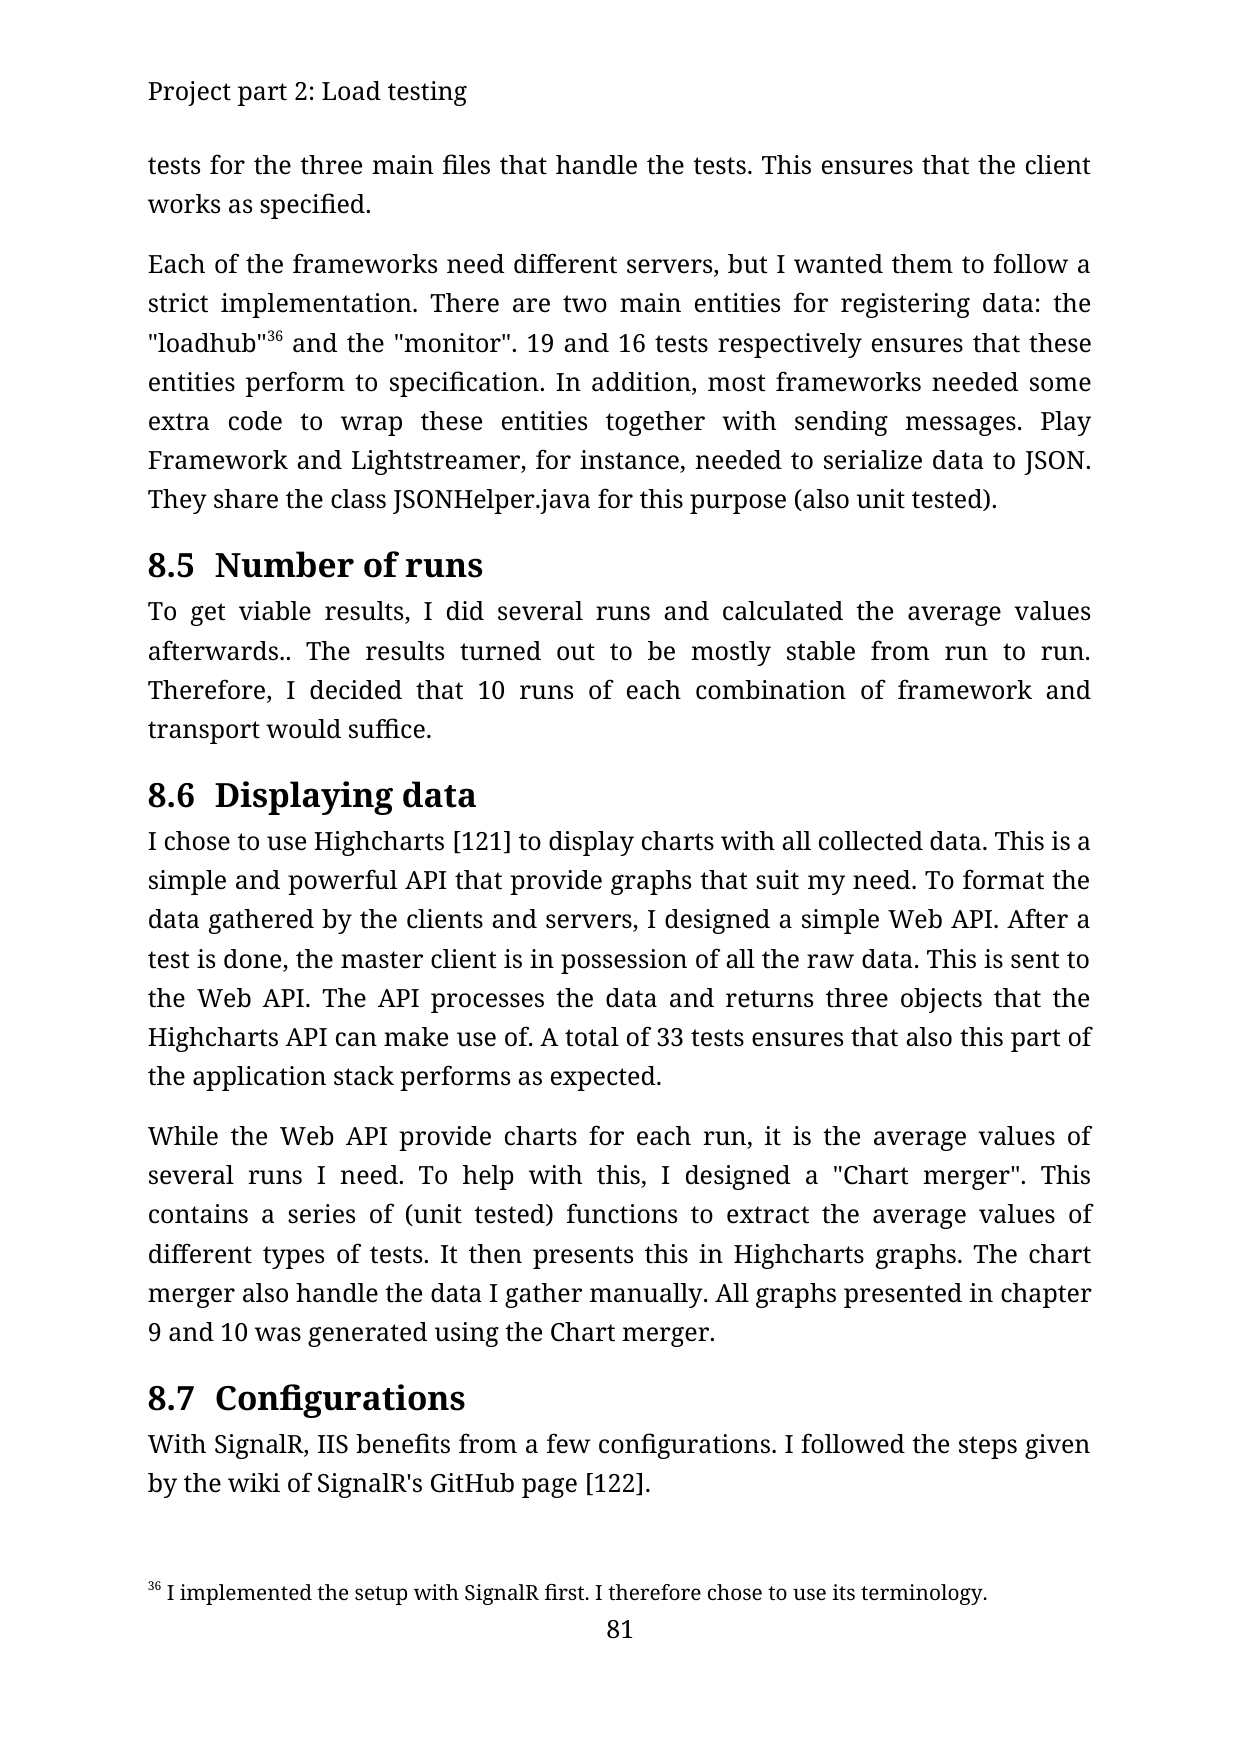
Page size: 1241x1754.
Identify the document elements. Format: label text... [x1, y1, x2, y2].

text With SignalR, IIS benefits from a few configurations. I followed the steps given by the wiki of SignalR's GitHub page [122]. [148, 1427, 1092, 1500]
text Each of the frameworks need different servers, but I wanted them to follow a strict implementation. There are two main entities for registering data: the "loadhub" and the "monitor". 19 and 16 tests respectively ensures that these entities perform to specification. In addition, most frameworks needed some extra code to wrap these entities together with sending messages. Play Framework and Lightstreamer, for instance, needed to serialize data to JSON. They share the class JSONHelper.java for this purpose (also unit tested). [148, 247, 1092, 516]
subtitle Displaying data [148, 772, 1092, 817]
text To get viable results, I did several runs and calculated the average values afterwards.. The results turned out to be mostly stable from run to run. Therefore, I decided that 10 runs of each combination of framework and transport would suffice. [148, 594, 1092, 746]
text While the Web API provide charts for each run, it is the average values of several runs I need. To help with this, I designed a "Chart merger". This contains a series of (unit tested) functions to extract the average values of different types of tests. It then presents this in Highcharts graphs. The chart merger also handle the data I gather manually. All graphs presented in chapter 9 and 10 was generated using the Chart merger. [148, 1119, 1092, 1349]
subtitle Number of runs [148, 542, 1092, 587]
text I chose to use Highcharts [121] to display charts with all collected data. This is a simple and powerful API that provide graphs that suit my need. To format the data gathered by the clients and servers, I designed a simple Web API. After a test is done, the master client is in possession of all the raw data. This is sent to the Web API. The API processes the data and returns three objects that the Highcharts API can make use of. A total of 33 tests ensures that also this part of the application stack performs as expected. [148, 824, 1092, 1093]
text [148, 148, 1092, 221]
subtitle Configurations [148, 1374, 1092, 1420]
